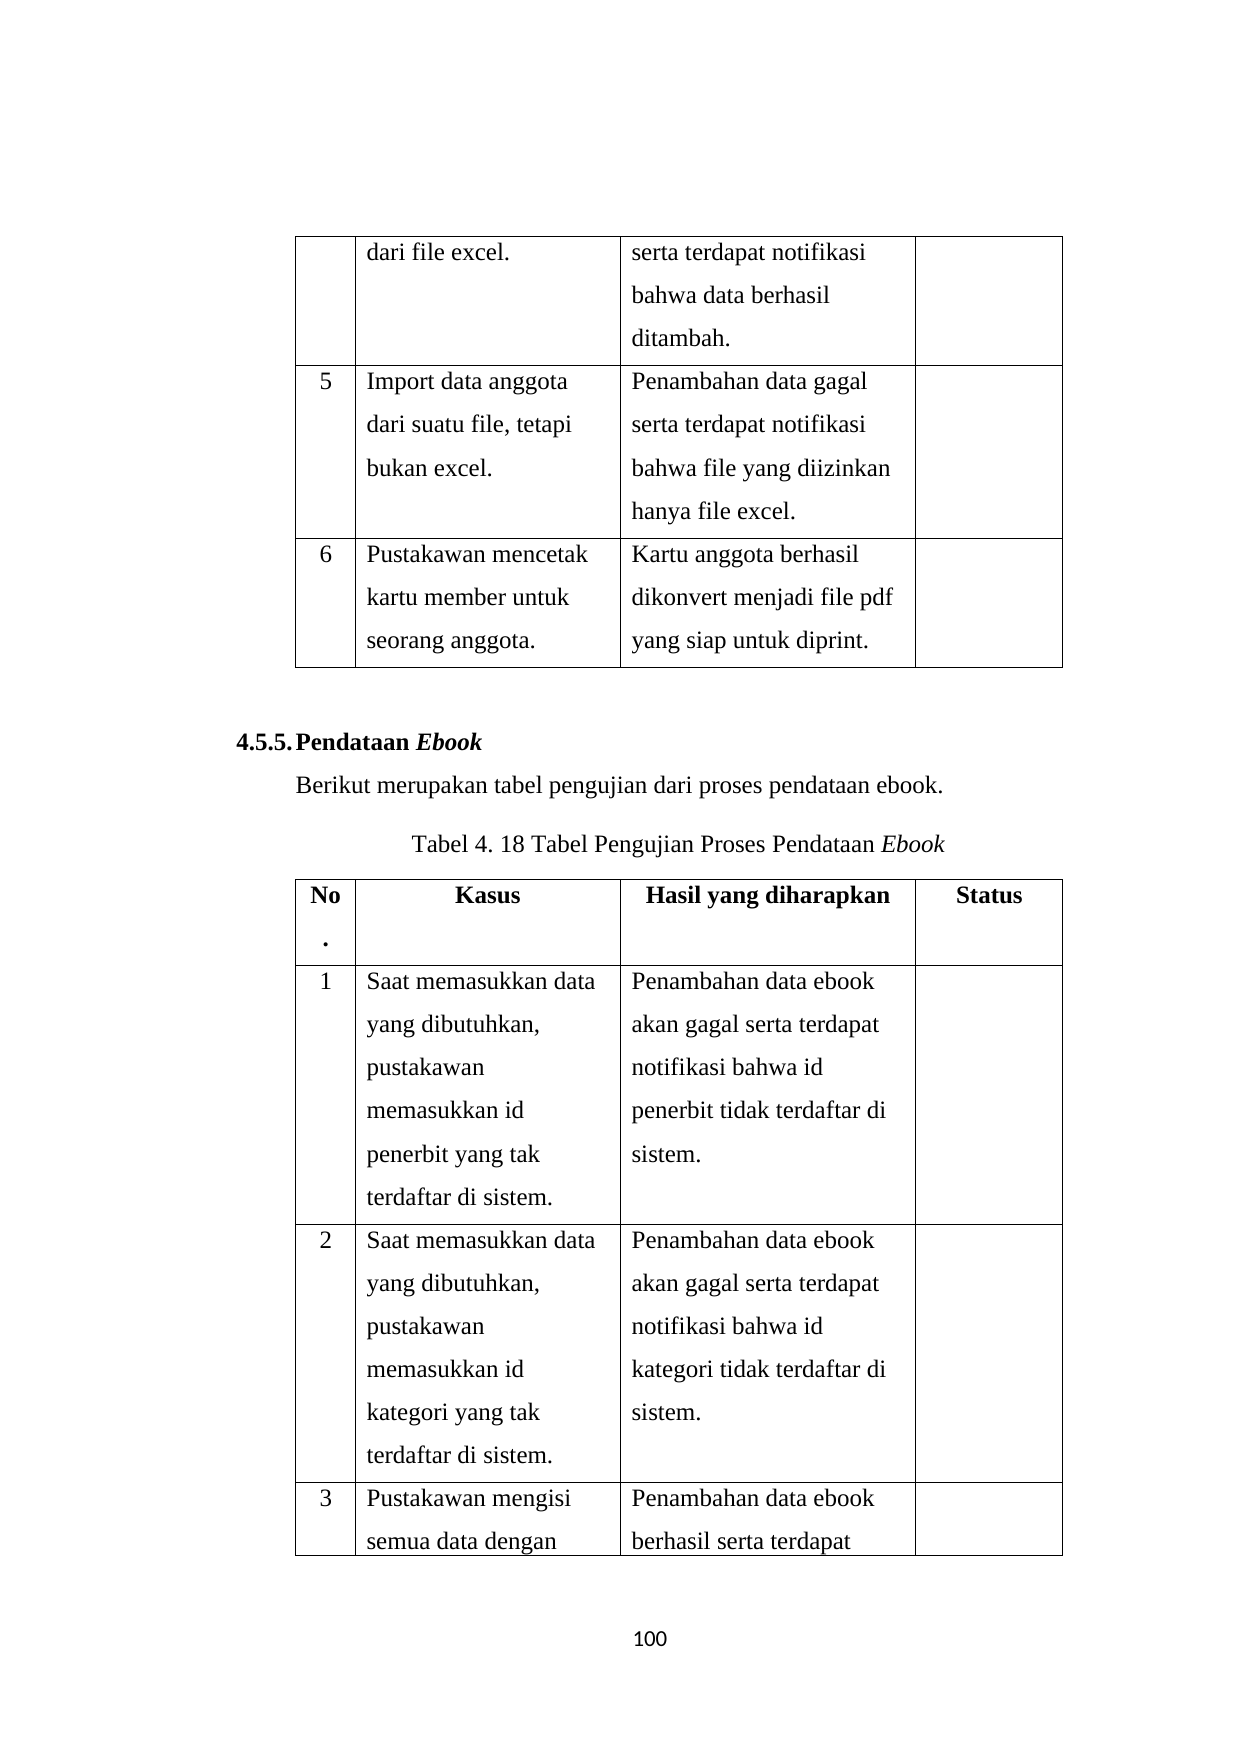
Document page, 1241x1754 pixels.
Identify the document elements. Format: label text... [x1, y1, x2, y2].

table_cell Penambahan data gagal serta terdapat notifikasi bahwa file yang diizinkan hanya file excel. [621, 366, 915, 538]
table_cell Pustakawan mencetak kartu member untuk seorang anggota. [356, 539, 620, 667]
table_cell 5 [296, 366, 355, 538]
table_cell [916, 966, 1062, 1224]
table_cell 2 [296, 1225, 355, 1482]
table_cell Penambahan data ebook akan gagal serta terdapat notifikasi bahwa id kategori tidak terdaftar di sistem. [621, 1225, 915, 1482]
table_header Status [916, 880, 1062, 965]
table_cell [621, 1483, 915, 1555]
table_cell 1 [296, 966, 355, 1224]
table_cell [916, 539, 1062, 667]
table_cell [916, 366, 1062, 538]
text Berikut merupakan tabel pengujian dari proses pendataan ebook. [295, 770, 1063, 798]
table_cell Kartu anggota berhasil dikonvert menjadi file pdf yang siap untuk diprint. [621, 539, 915, 667]
subtitle Pendataan Ebook [236, 727, 1063, 755]
table_cell 4 [296, 237, 355, 365]
table_cell 3 [296, 1483, 355, 1555]
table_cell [356, 237, 620, 365]
table_cell Saat memasukkan data yang dibutuhkan, pustakawan memasukkan id kategori yang tak terdaftar di sistem. [356, 1225, 620, 1482]
table_cell [916, 1483, 1062, 1555]
table_header Hasil yang diharapkan [621, 880, 915, 965]
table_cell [621, 237, 915, 365]
table_header No. [296, 880, 355, 965]
text Tabel 4. 18 Tabel Pengujian Proses Pendataan Ebook [295, 829, 1063, 858]
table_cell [356, 1483, 620, 1555]
table_header Kasus [356, 880, 620, 965]
table_cell 6 [296, 539, 355, 667]
table_cell Import data anggota dari suatu file, tetapi bukan excel. [356, 366, 620, 538]
table_cell Penambahan data ebook akan gagal serta terdapat notifikasi bahwa id penerbit tidak terdaftar di sistem. [621, 966, 915, 1224]
table_cell [916, 237, 1062, 365]
table_cell Saat memasukkan data yang dibutuhkan, pustakawan memasukkan id penerbit yang tak terdaftar di sistem. [356, 966, 620, 1224]
table_cell [916, 1225, 1062, 1482]
